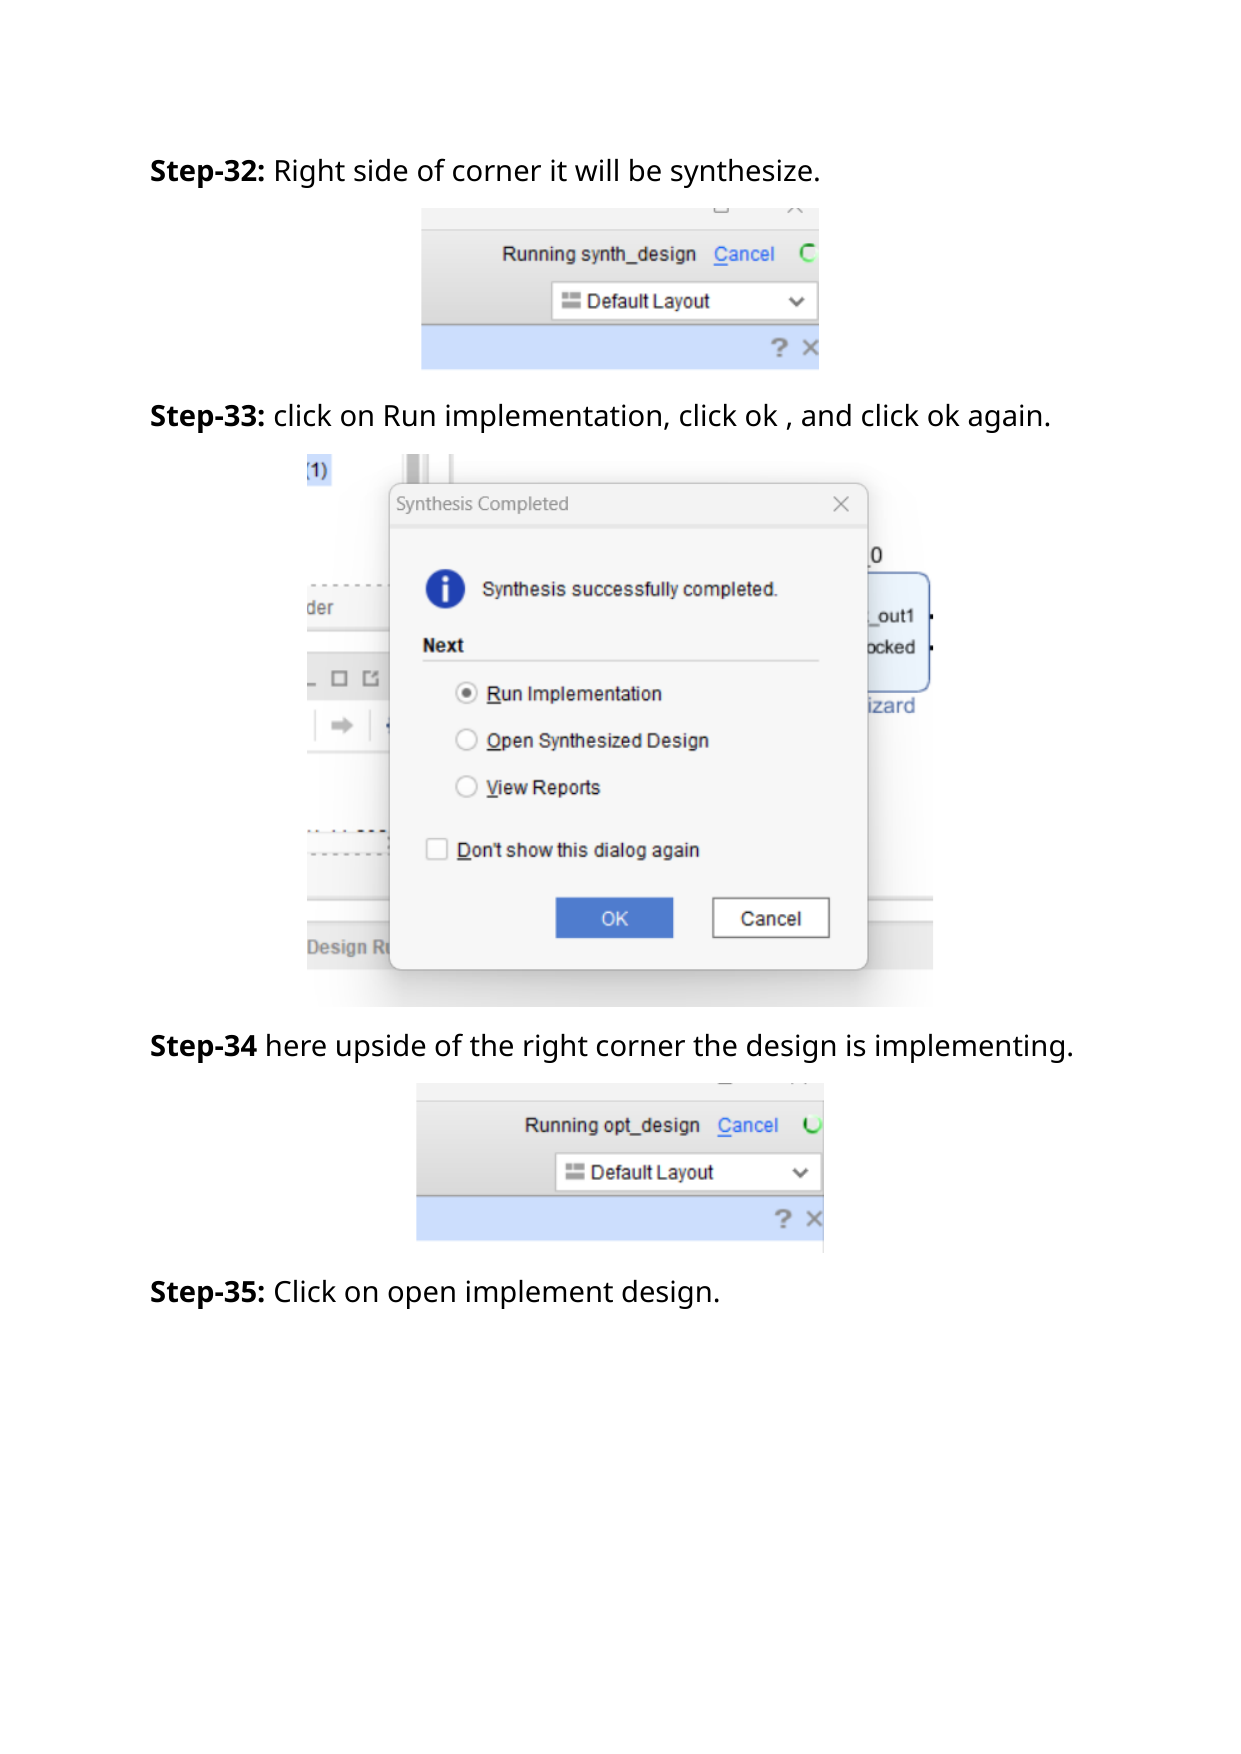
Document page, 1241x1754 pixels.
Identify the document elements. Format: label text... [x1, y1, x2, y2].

text Step-35: Click on open implement design. [150, 1271, 1090, 1311]
text Step-33: click on Run implementation, click ok , and click ok again. [150, 396, 1090, 435]
text Step-34 here upside of the right corner the design is implementing. [150, 1025, 1090, 1065]
picture [307, 454, 934, 1007]
picture [421, 208, 819, 378]
picture [416, 1083, 824, 1253]
text Step-32: Right side of corner it will be synthesize. [150, 150, 1090, 190]
